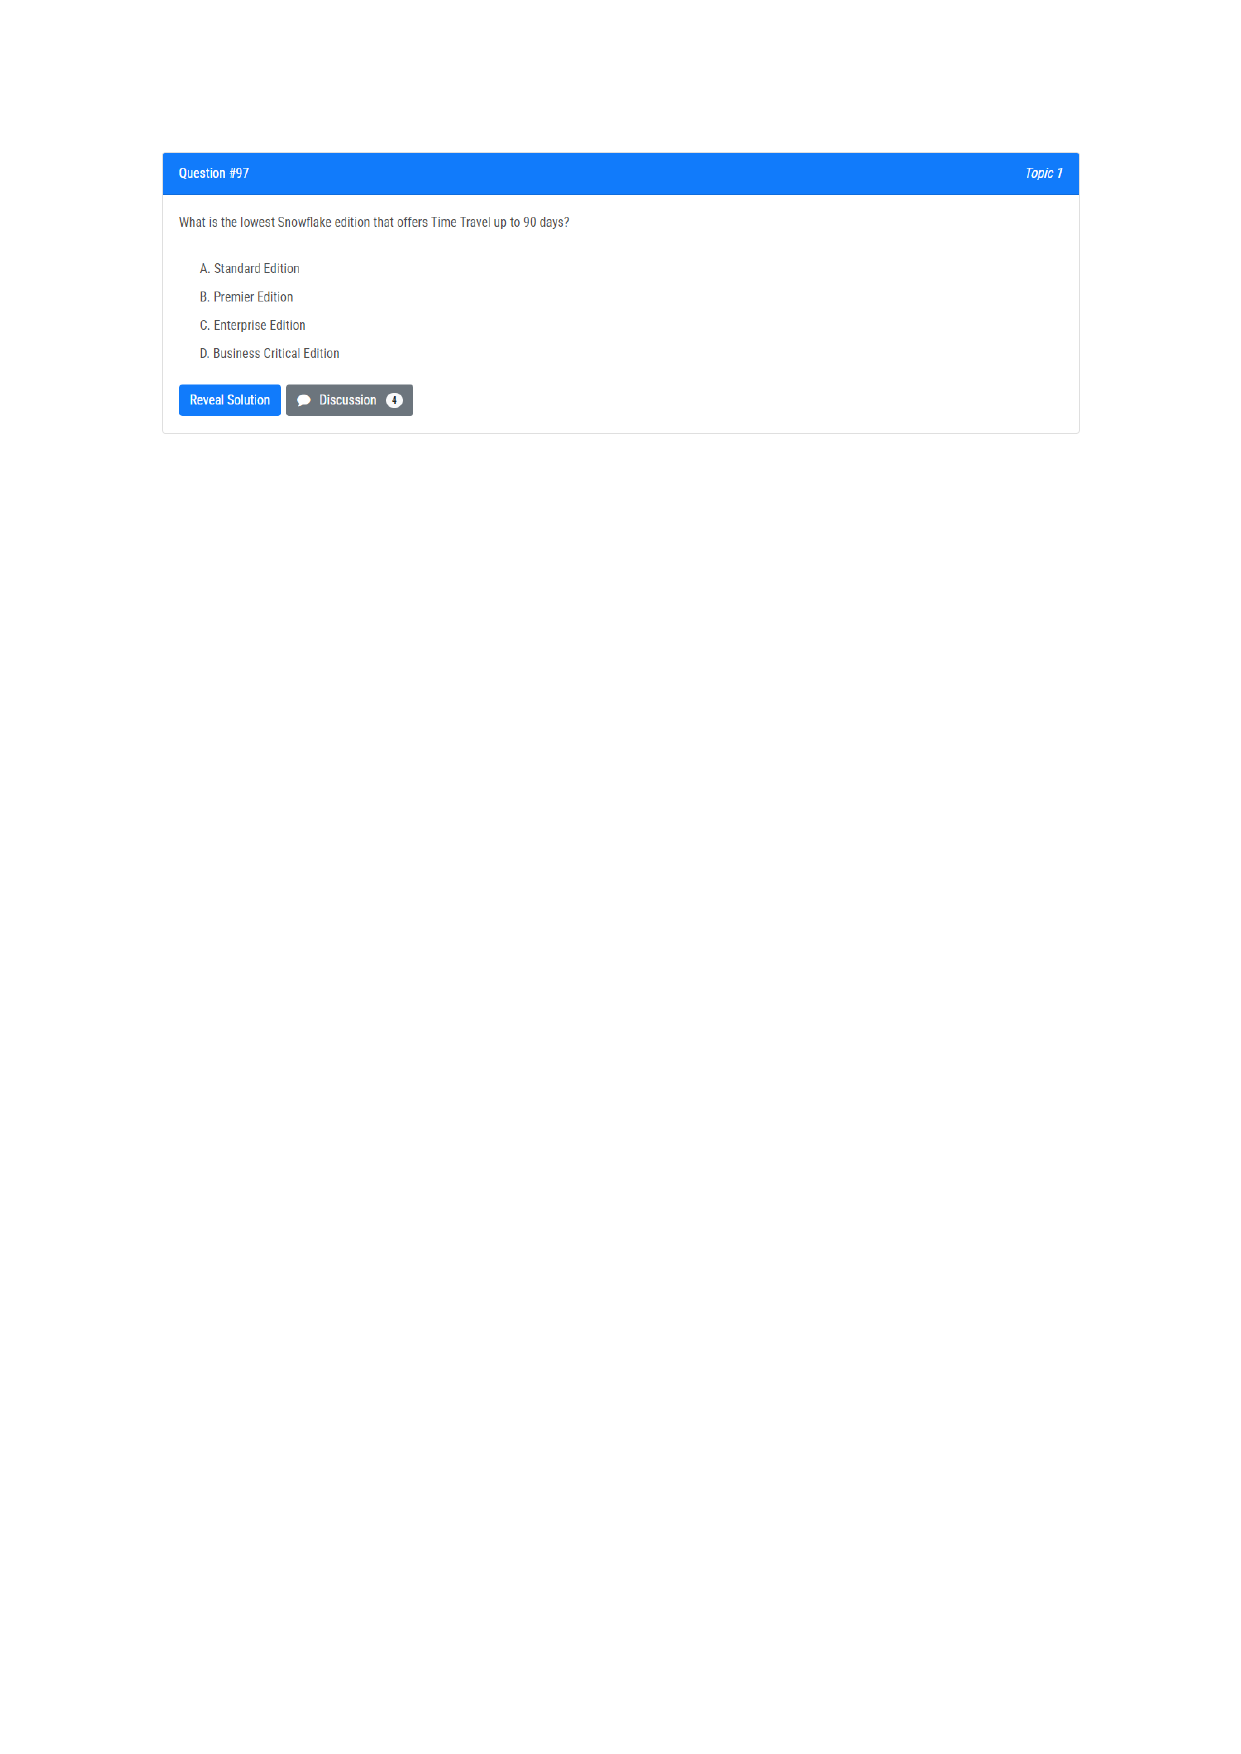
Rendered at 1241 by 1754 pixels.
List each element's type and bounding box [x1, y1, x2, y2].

picture [150, 150, 1091, 444]
